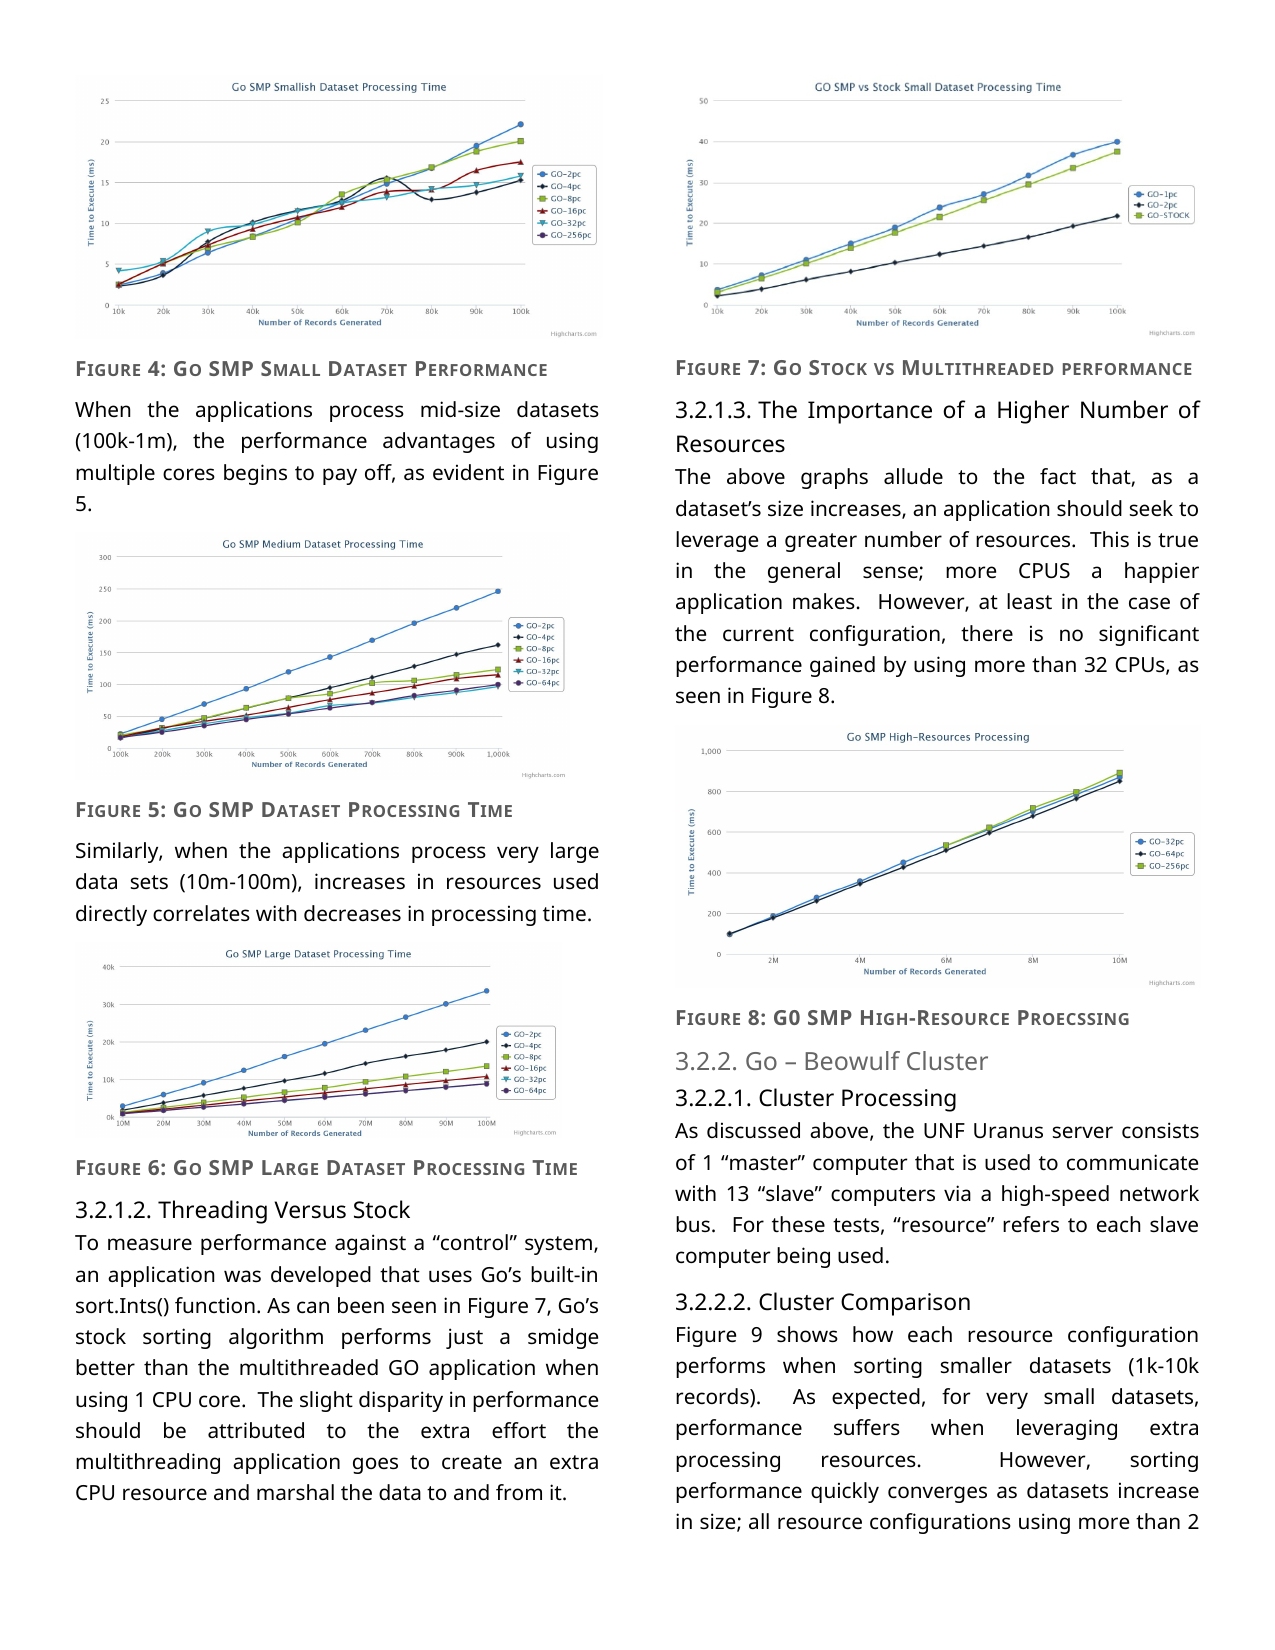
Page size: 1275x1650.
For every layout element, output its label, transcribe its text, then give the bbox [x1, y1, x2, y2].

picture [75, 532, 570, 780]
subtitle The Importance of a Higher Number of Resources [675, 394, 1200, 459]
picture [675, 725, 1201, 988]
subtitle Cluster Processing [675, 1082, 1200, 1113]
text Similarly, when the applications process very large data sets (10m-100m), increases in resources used directly correlates with decreases in processing time. [75, 836, 600, 927]
subtitle Threading Versus Stock [75, 1194, 600, 1225]
subtitle Cluster Comparison [675, 1285, 1200, 1317]
text When the applications process mid-size datasets (100k-1m), the performance advantages of using multiple cores begins to pay off, as evident in Figure 5. [75, 395, 600, 517]
picture [75, 75, 603, 339]
subtitle Go – Beowulf Cluster [675, 1044, 1200, 1078]
text The above graphs allude to the fact that, as a dataset’s size increases, an application should seek to leverage a greater number of resources. This is true in the general sense; more CPUS a happier application makes. However, at least in the case of the current configuration, there is no significant performance gained by using more than 32 CPUs, as seen in Figure 8. [675, 462, 1200, 710]
text To measure performance against a “control” system, an application was developed that uses Go’s built-in sort.Ints() function. As can been seen in Figure 7, Go’s stock sorting algorithm performs just a smidge better than the multithreaded GO application when using 1 CPU core. The slight disparity in performance should be attributed to the extra effort the multithreading application goes to create an extra CPU resource and marshal the data to and from it. [75, 1228, 600, 1507]
picture [75, 942, 562, 1138]
text As discussed above, the UNF Uranus server consists of 1 “master” computer that is used to communicate with 13 “slave” computers via a high-speed network bus. For these tests, “resource” refers to each slave computer being used. [675, 1117, 1200, 1270]
picture [675, 75, 1200, 338]
